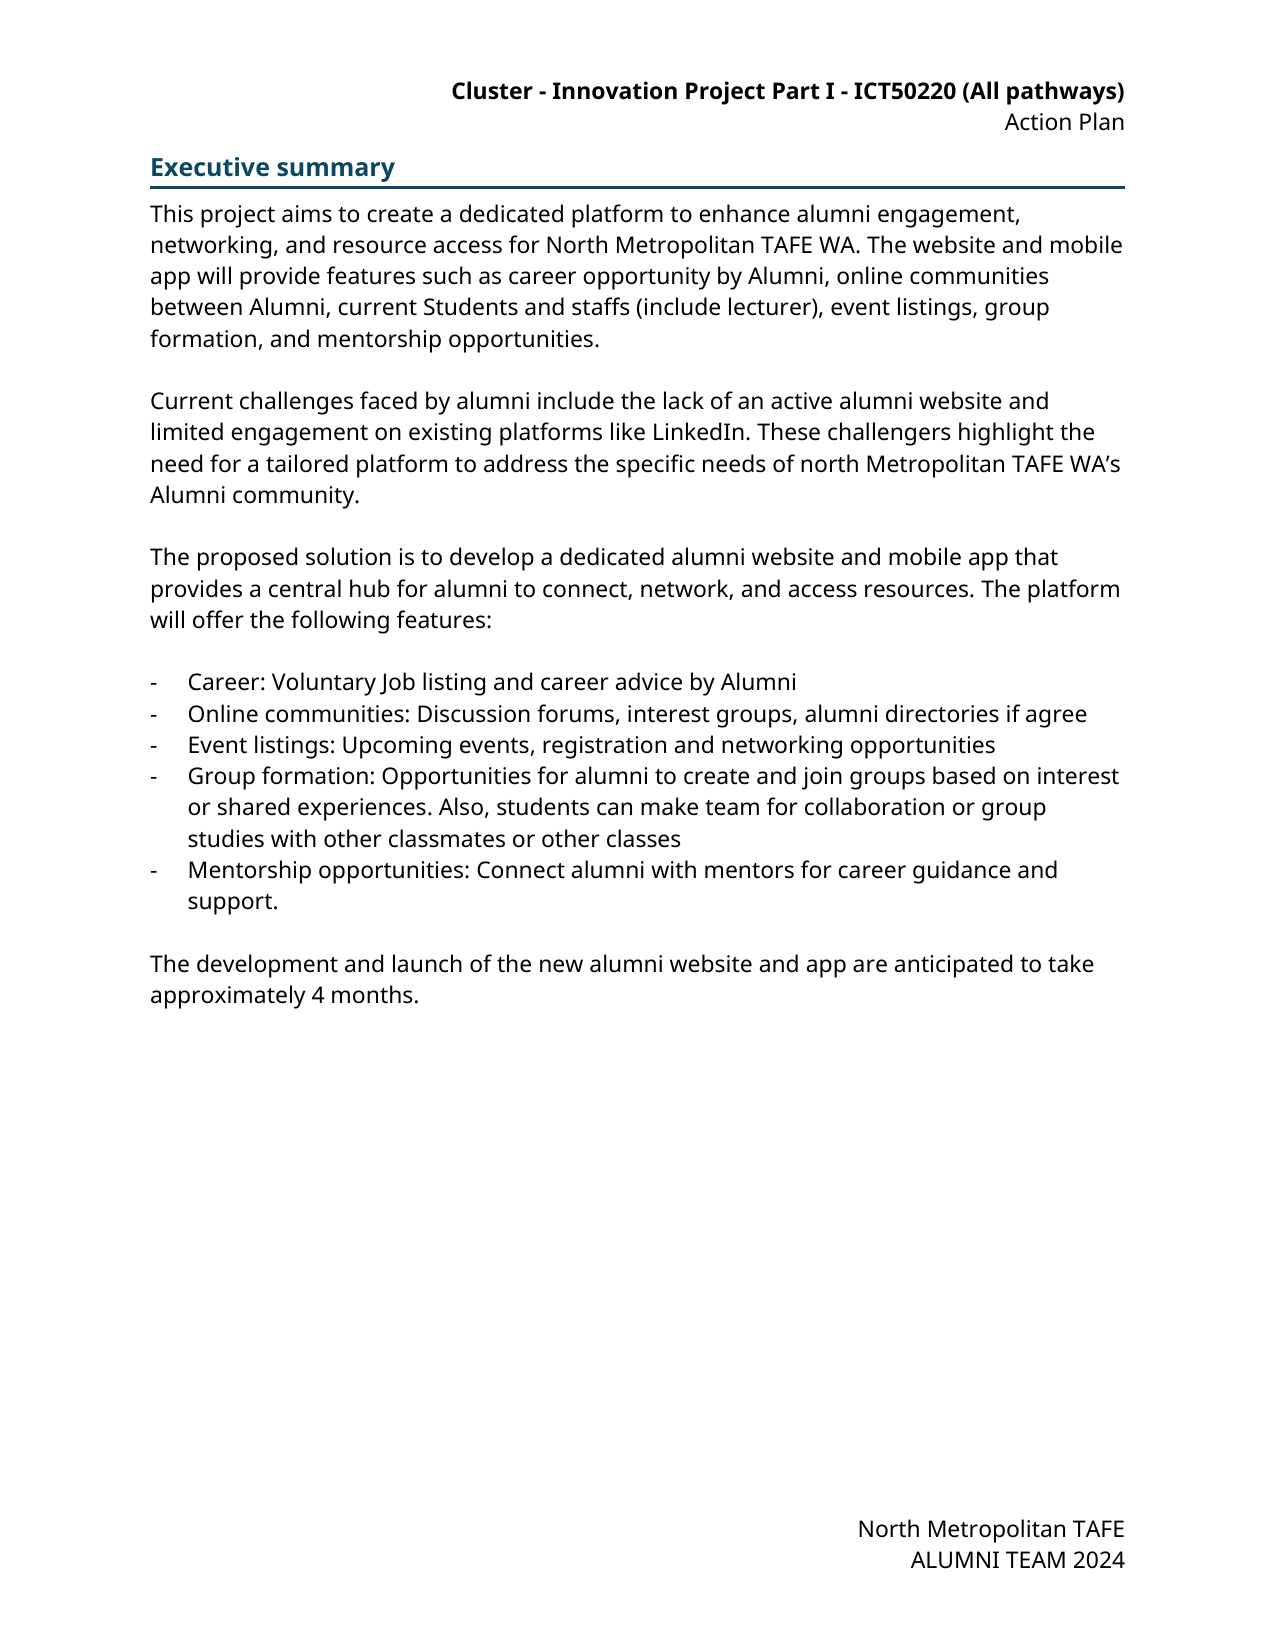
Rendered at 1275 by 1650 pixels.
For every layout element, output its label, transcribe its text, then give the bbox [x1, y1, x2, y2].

text Current challenges faced by alumni include the lack of an active alumni website and limited engagement on existing platforms like LinkedIn. These challengers highlight the need for a tailored platform to address the specific needs of north Metropolitan TAFE WA’s Alumni community. [150, 385, 1125, 510]
list Online communities: Discussion forums, interest groups, alumni directories if agree [150, 698, 1125, 729]
text The development and launch of the new alumni website and app are anticipated to take approximately 4 months. [150, 948, 1125, 1010]
list Group formation: Opportunities for alumni to create and join groups based on interest or shared experiences. Also, students can make team for collaboration or group studies with other classmates or other classes [150, 760, 1125, 854]
list Career: Voluntary Job listing and career advice by Alumni [150, 666, 1125, 698]
text The proposed solution is to develop a dedicated alumni website and mobile app that provides a central hub for alumni to connect, network, and access resources. The platform will offer the following features: [150, 541, 1125, 635]
subtitle Executive summary [150, 150, 1125, 186]
text This project aims to create a dedicated platform to enhance alumni engagement, networking, and resource access for North Metropolitan TAFE WA. The website and mobile app will provide features such as career opportunity by Alumni, online communities between Alumni, current Students and staffs (include lecturer), event listings, group formation, and mentorship opportunities. [150, 198, 1125, 354]
list Mentorship opportunities: Connect alumni with mentors for career guidance and support. [150, 854, 1125, 916]
list Event listings: Upcoming events, registration and networking opportunities [150, 729, 1125, 760]
